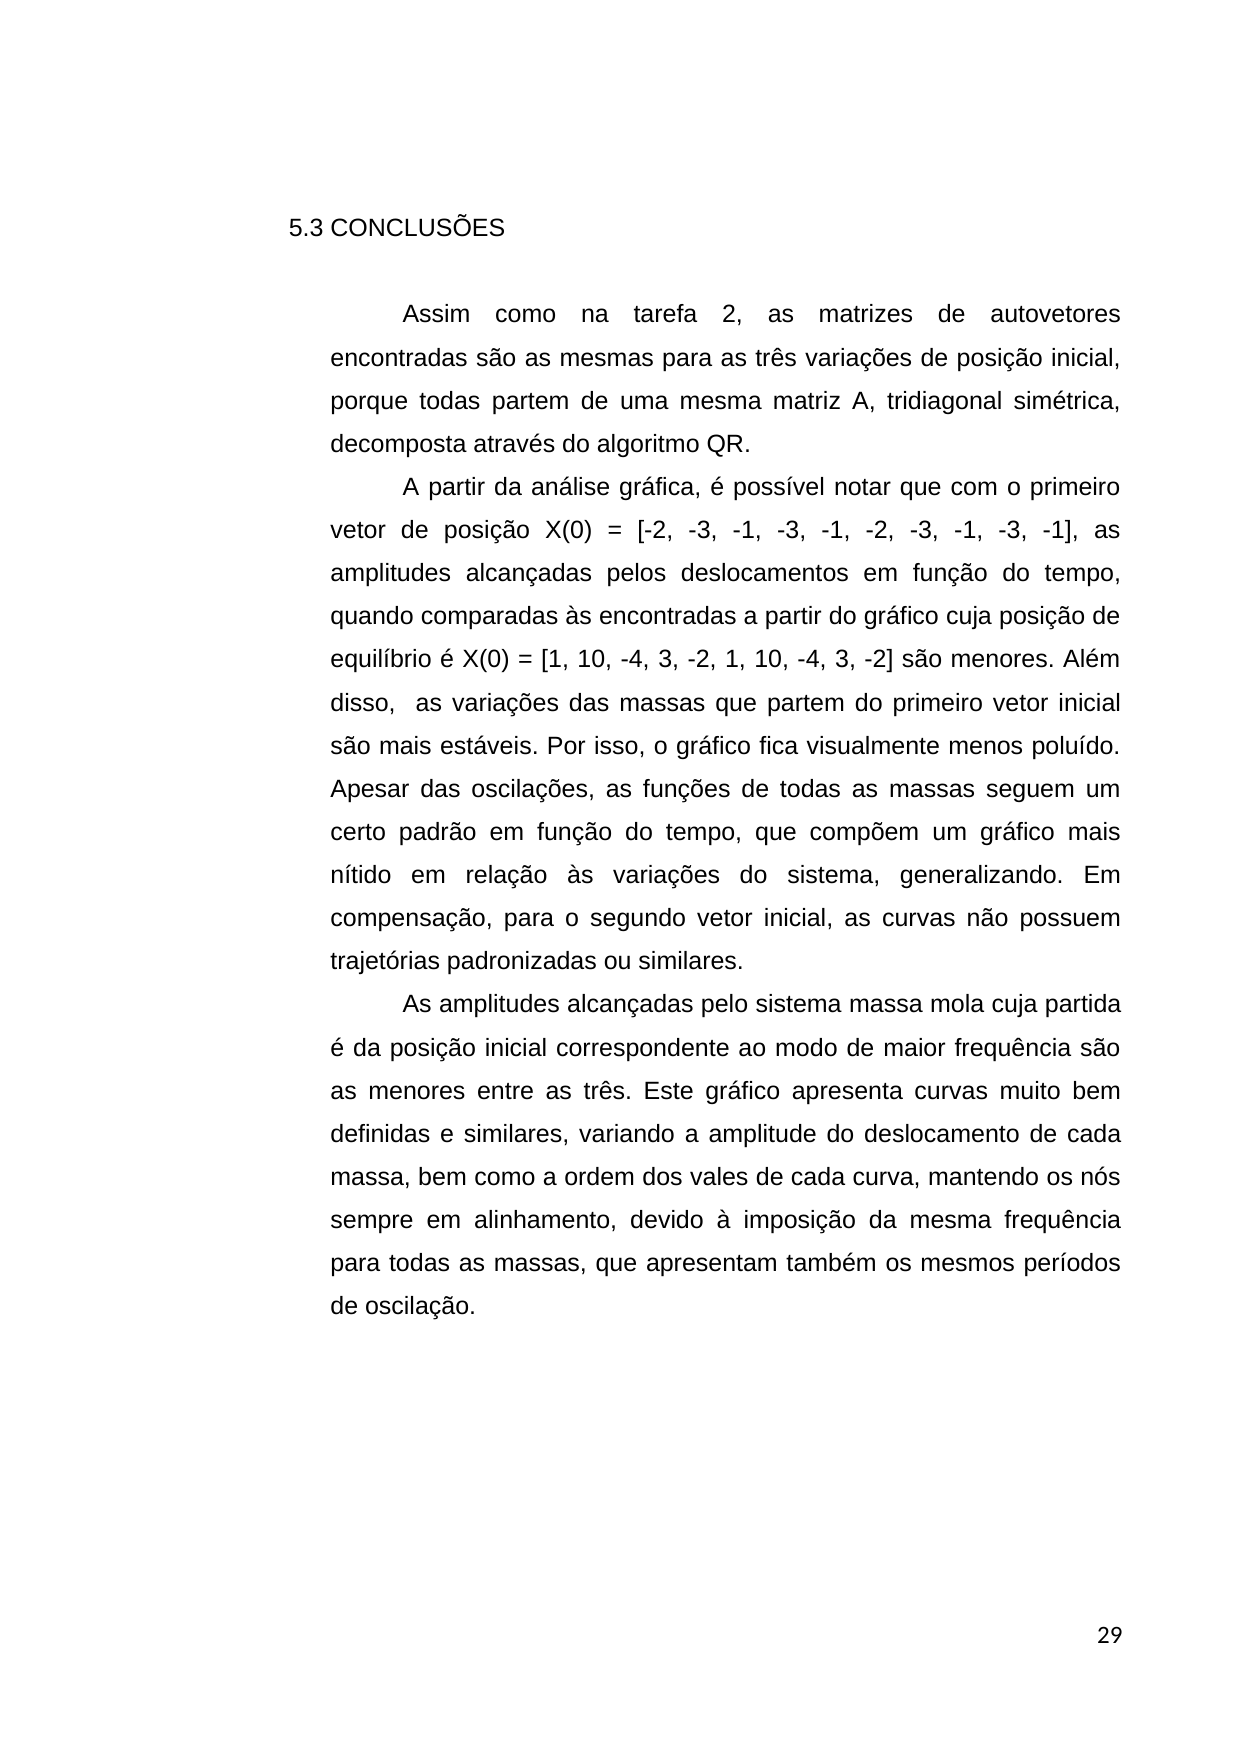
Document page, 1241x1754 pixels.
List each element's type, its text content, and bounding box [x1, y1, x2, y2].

list CONCLUSÕES [288, 213, 1122, 242]
list Assim como na tarefa 2, as matrizes de autovetores encontradas são as mesmas para as três variações de posição inicial, porque todas partem de uma mesma matriz A, tridiagonal simétrica, decomposta através do algoritmo QR. [330, 299, 1122, 457]
list As amplitudes alcançadas pelo sistema massa mola cuja partida é da posição inicial correspondente ao modo de maior frequência são as menores entre as três. Este gráfico apresenta curvas muito bem definidas e similares, variando a amplitude do deslocamento de cada massa, bem como a ordem dos vales de cada curva, mantendo os nós sempre em alinhamento, devido à imposição da mesma frequência para todas as massas, que apresentam também os mesmos períodos de oscilação. [330, 989, 1122, 1320]
list A partir da análise gráfica, é possível notar que com o primeiro vetor de posição X(0) = [-2, -3, -1, -3, -1, -2, -3, -1, -3, -1], as amplitudes alcançadas pelos deslocamentos em função do tempo, quando comparadas às encontradas a partir do gráfico cuja posição de equilíbrio é X(0) = [1, 10, -4, 3, -2, 1, 10, -4, 3, -2] são menores. Além disso, as variações das massas que partem do primeiro vetor inicial são mais estáveis. Por isso, o gráfico fica visualmente menos poluído. Apesar das oscilações, as funções de todas as massas seguem um certo padrão em função do tempo, que compõem um gráfico mais nítido em relação às variações do sistema, generalizando. Em compensação, para o segundo vetor inicial, as curvas não possuem trajetórias padronizadas ou similares. [330, 472, 1122, 975]
